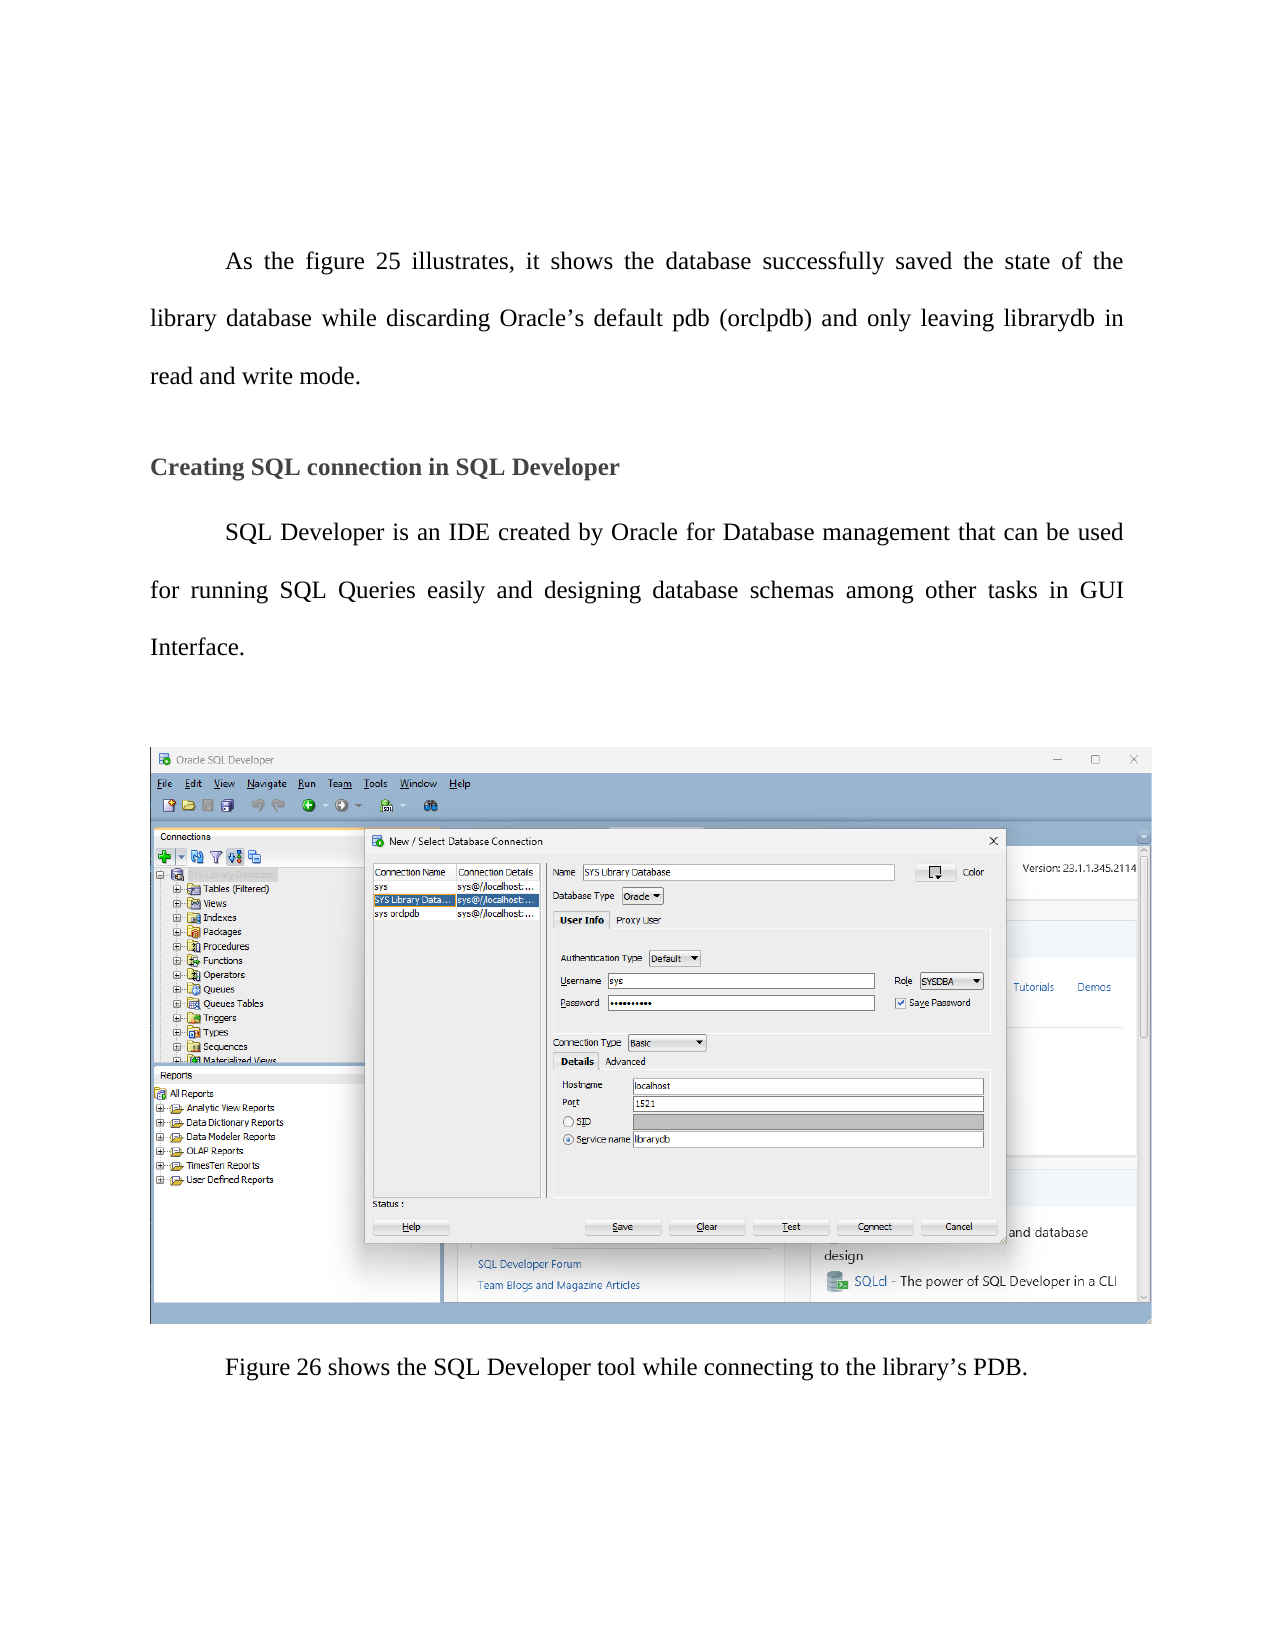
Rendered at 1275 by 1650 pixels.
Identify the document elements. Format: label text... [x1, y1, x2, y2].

text SQL Developer is an IDE created by Oracle for Database management that can be used for running SQL Queries easily and designing database schemas among other tasks in GUI Interface. [150, 517, 1125, 661]
text As the figure 25 illustrates, it shows the database successfully saved the state of the library database while discarding Oracle’s default pdb (orclpdb) and only leaving librarydb in read and write mode. [150, 246, 1125, 389]
picture [150, 747, 1152, 1324]
text Figure 26 shows the SQL Developer tool while connecting to the library’s PDB. [150, 1352, 1125, 1381]
subtitle Creating SQL connection in SQL Developer [150, 452, 1125, 480]
